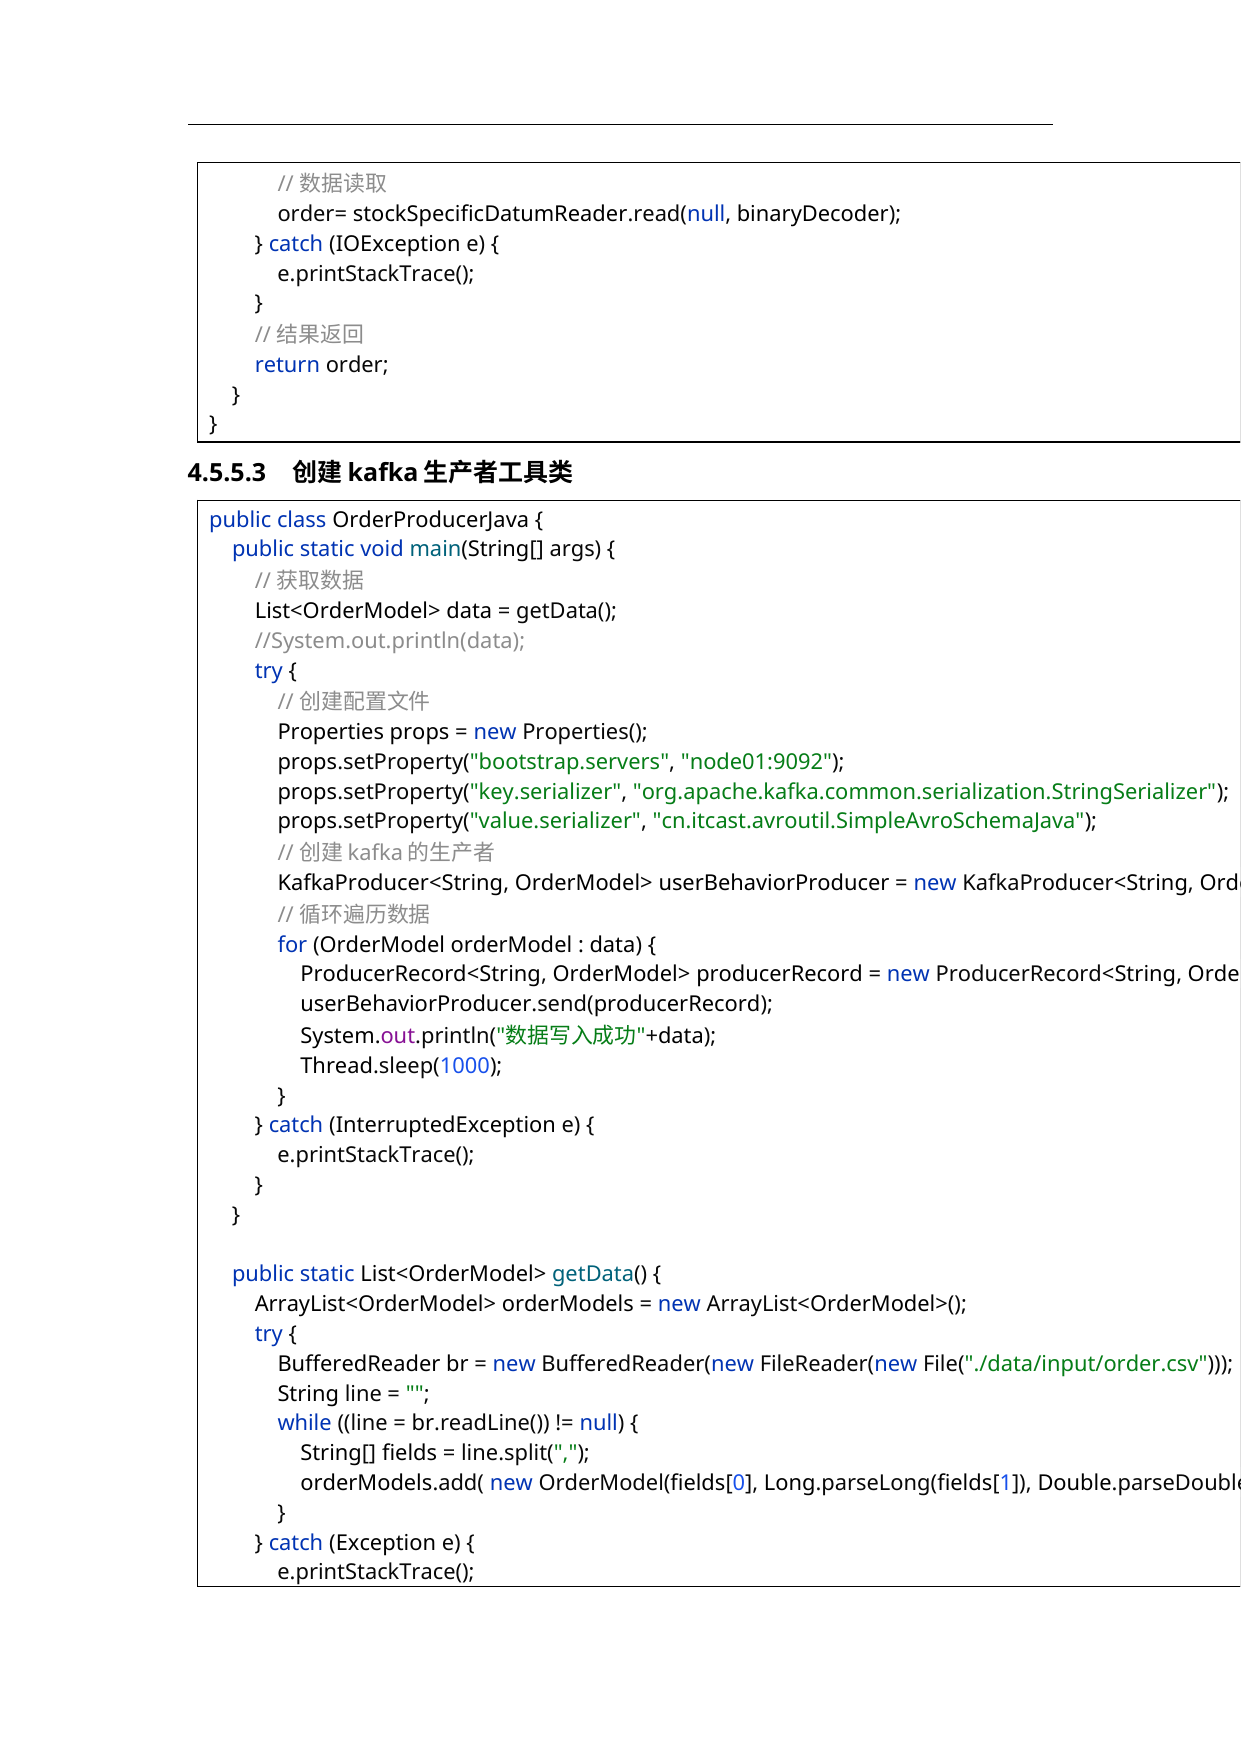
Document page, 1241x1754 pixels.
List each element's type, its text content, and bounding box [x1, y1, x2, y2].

subtitle 创建kafka生产者工具类 [187, 453, 1053, 489]
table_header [198, 163, 1240, 441]
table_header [198, 501, 1240, 1586]
